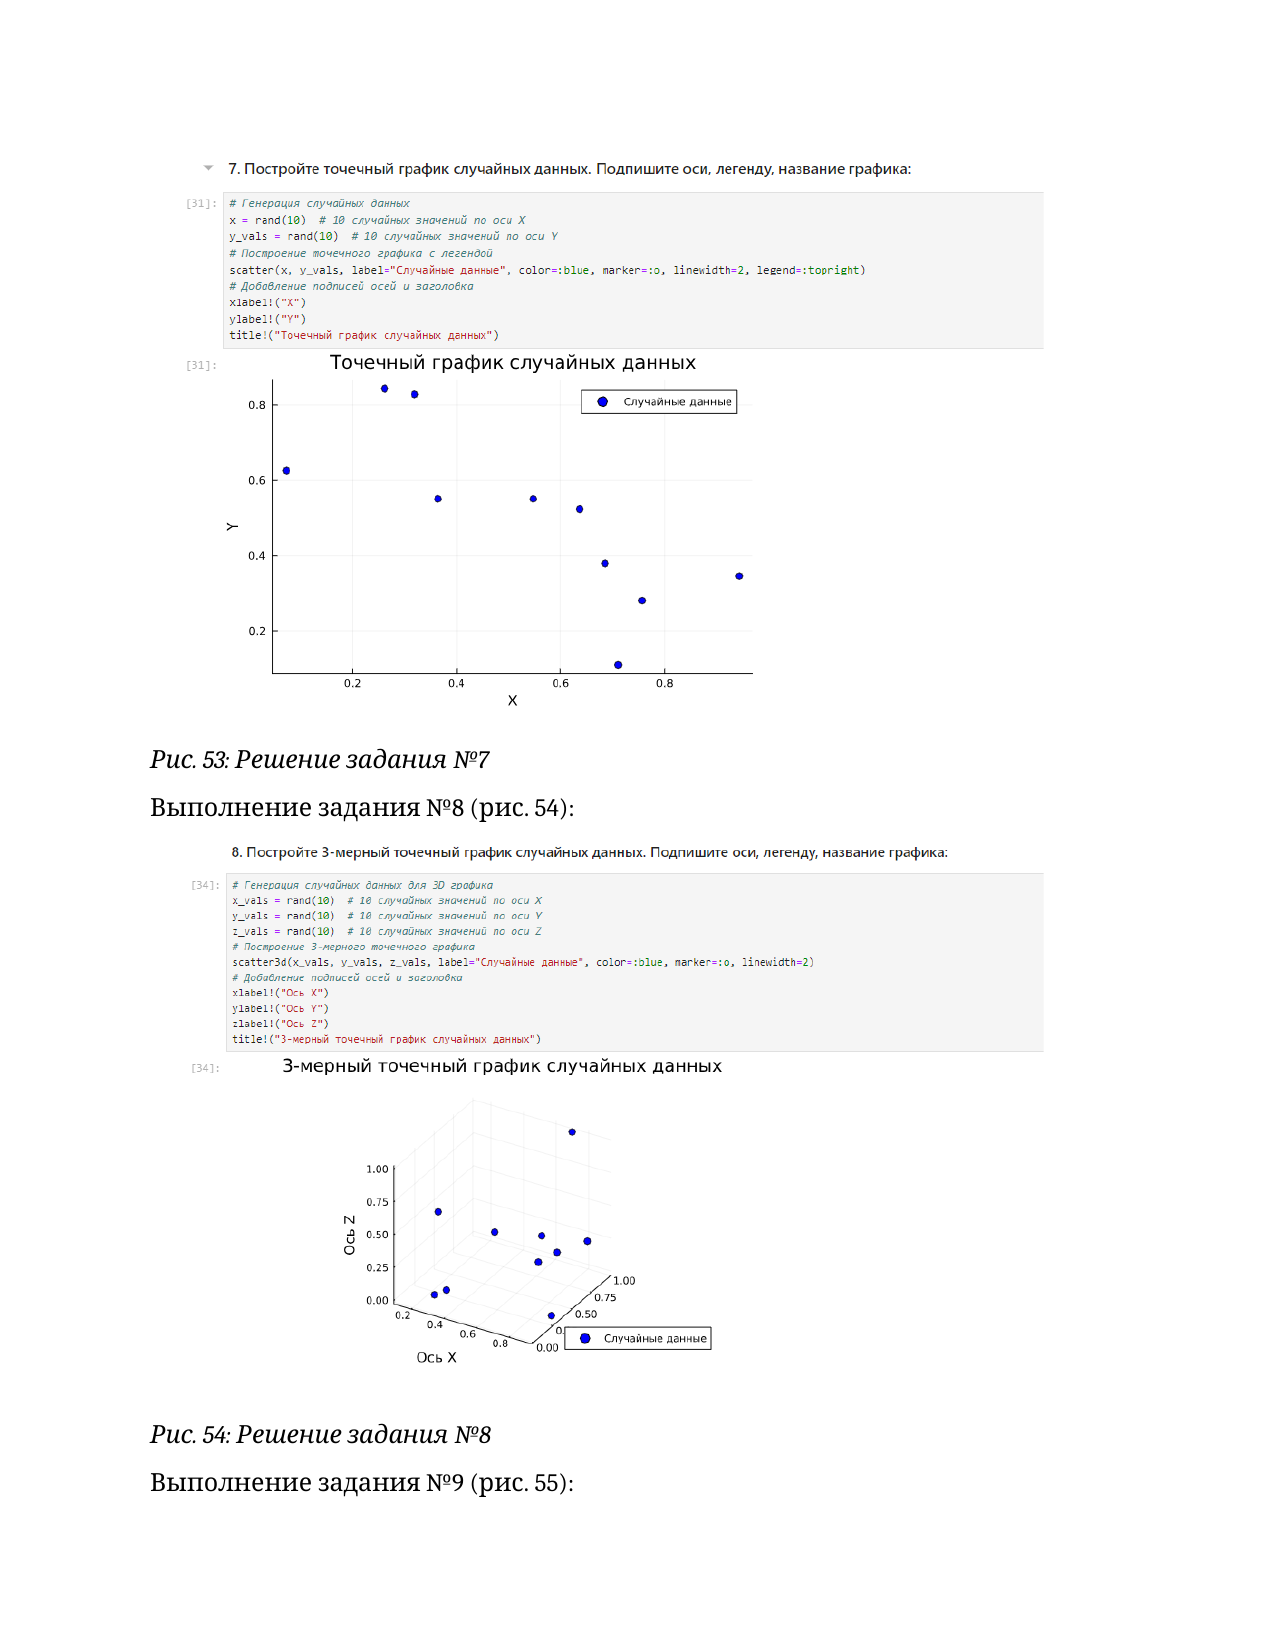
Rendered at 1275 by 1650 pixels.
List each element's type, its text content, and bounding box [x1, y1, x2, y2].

text Рис. 54: Решение задания №8 [150, 1421, 1125, 1450]
text Рис. 53: Решение задания №7 [150, 746, 1125, 775]
picture [168, 150, 1044, 726]
picture [168, 841, 1044, 1401]
text Выполнение задания №8 (рис. 54): [150, 794, 1125, 823]
text Выполнение задания №9 (рис. 55): [150, 1469, 1125, 1498]
